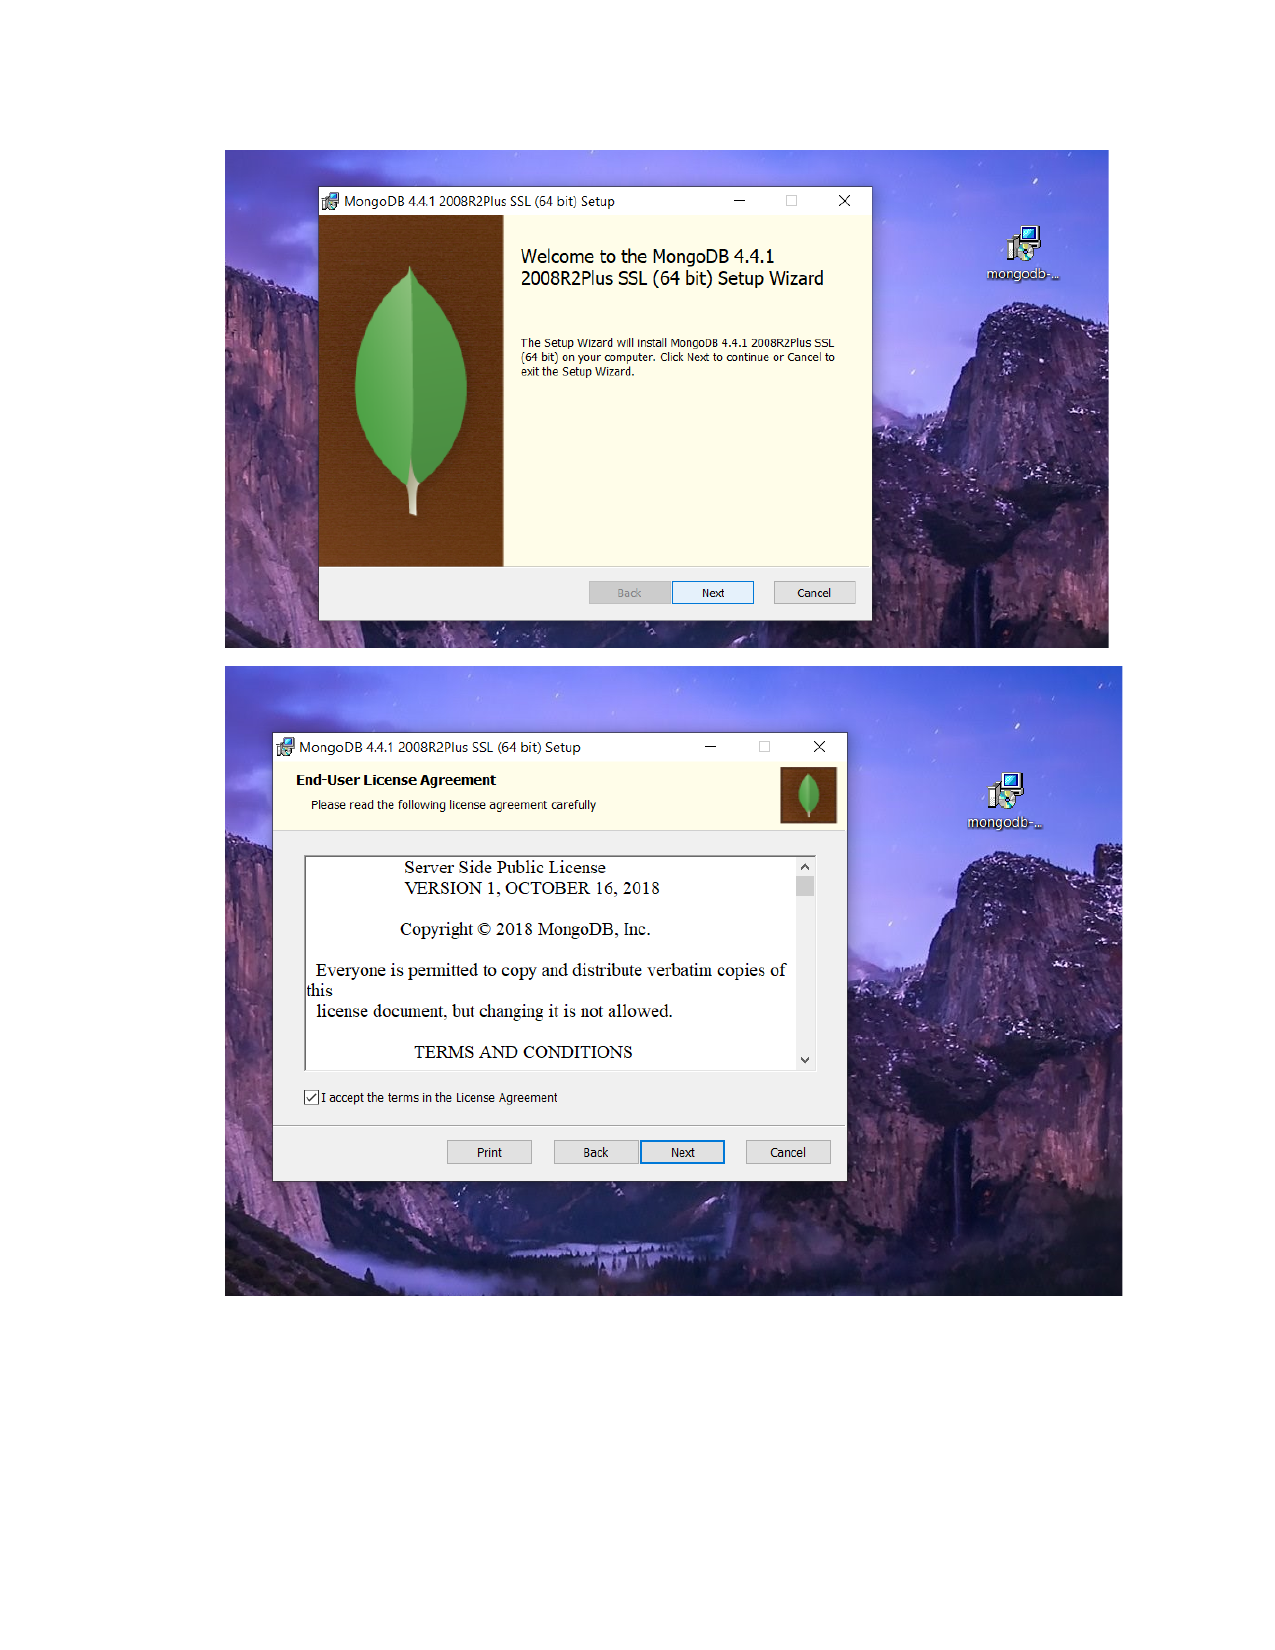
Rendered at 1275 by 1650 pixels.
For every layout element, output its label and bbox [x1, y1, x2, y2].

picture [225, 666, 1123, 1296]
picture [225, 150, 1109, 648]
